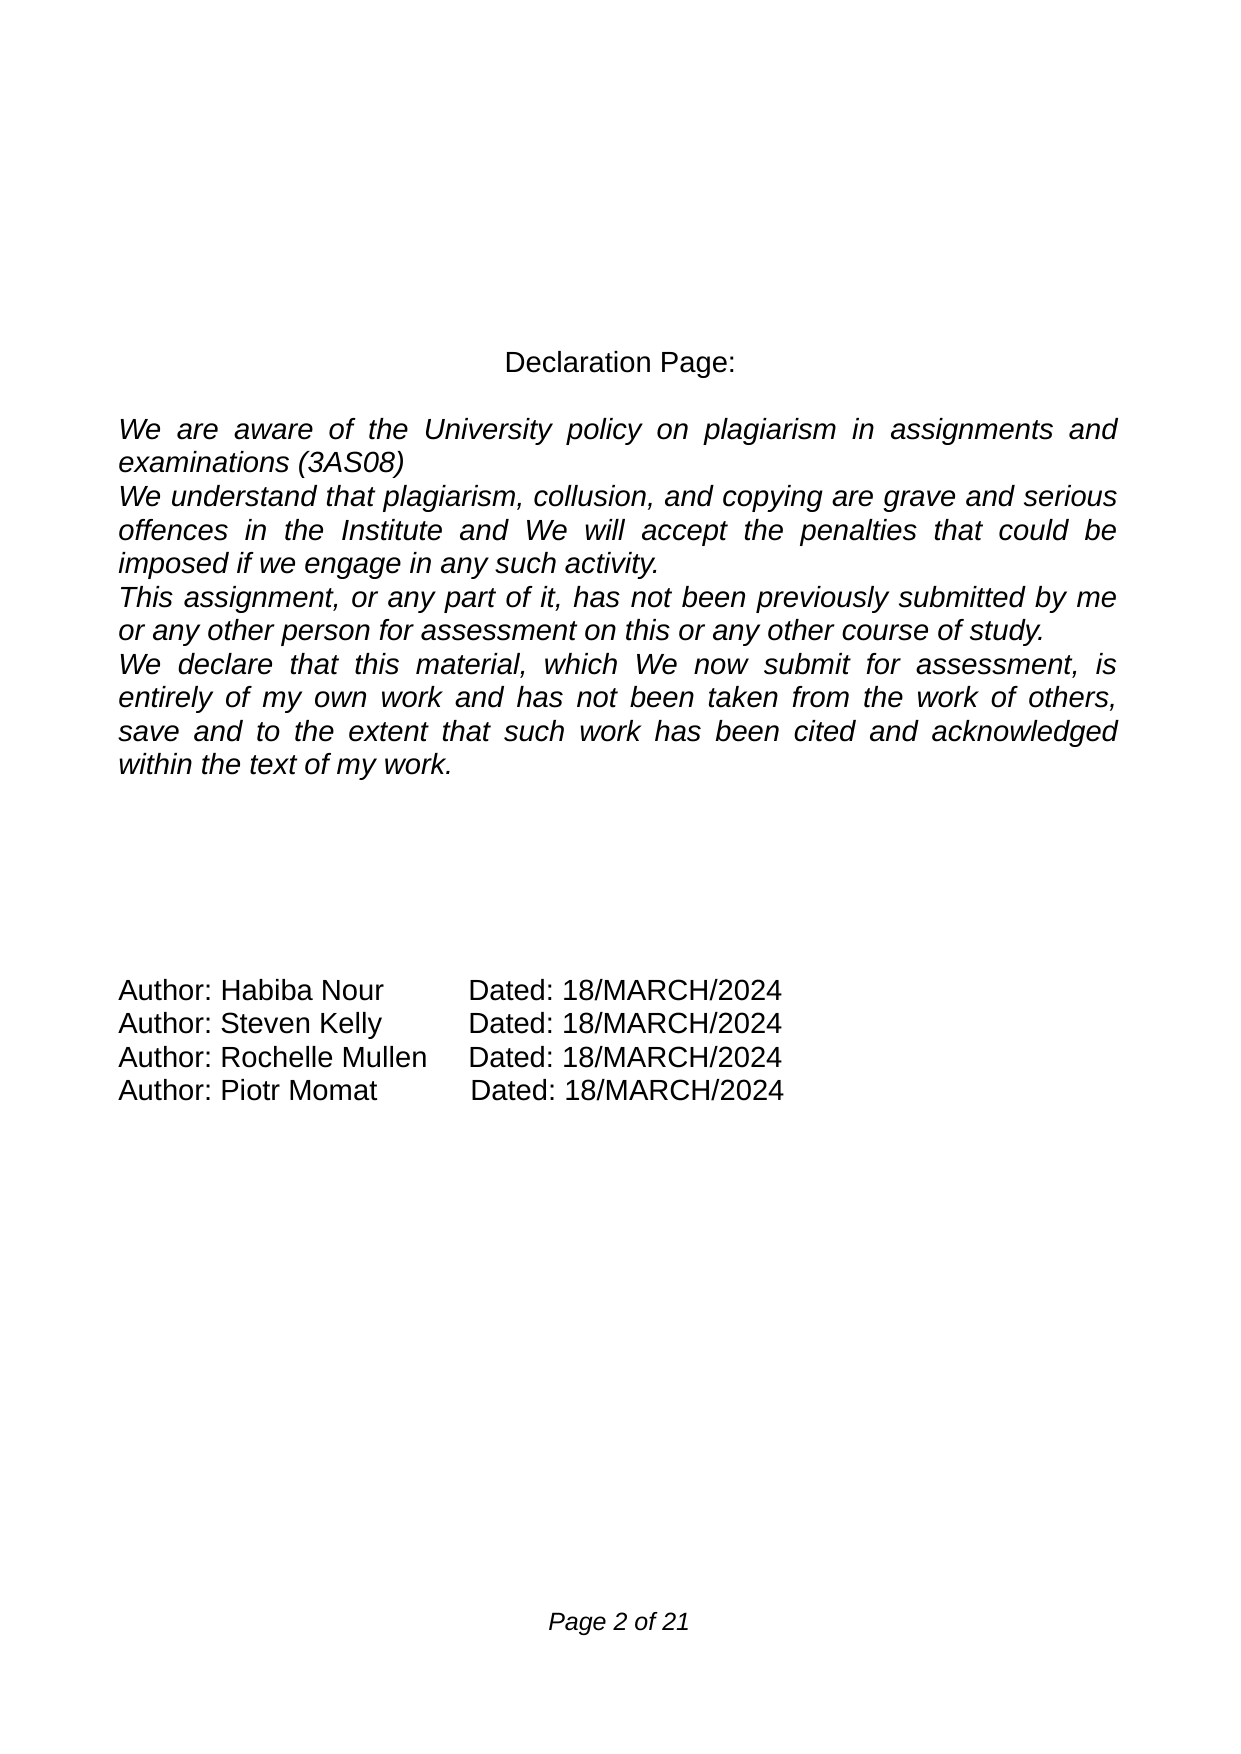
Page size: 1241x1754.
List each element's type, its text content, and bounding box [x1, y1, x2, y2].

text Declaration Page: [118, 345, 1122, 378]
text This assignment, or any part of it, has not been previously submitted by me or any other person for assessment on this or any other course of study. [118, 580, 1122, 647]
text We declare that this material, which We now submit for assessment, is entirely of my own work and has not been taken from the work of others, save and to the extent that such work has been cited and acknowledged within the text of my work. [118, 647, 1122, 781]
text Author: Habiba Nour Dated: 18/MARCH/2024 [118, 973, 1122, 1006]
text Author: Steven Kelly Dated: 18/MARCH/2024 [118, 1006, 1122, 1040]
text Author: Rochelle Mullen Dated: 18/MARCH/2024 [118, 1040, 1122, 1073]
text Author: Piotr Momat Dated: 18/MARCH/2024 [118, 1073, 1122, 1107]
text We understand that plagiarism, collusion, and copying are grave and serious offences in the Institute and We will accept the penalties that could be imposed if we engage in any such activity. [118, 479, 1122, 580]
text We are aware of the University policy on plagiarism in assignments and examinations (3AS08) [118, 412, 1122, 479]
